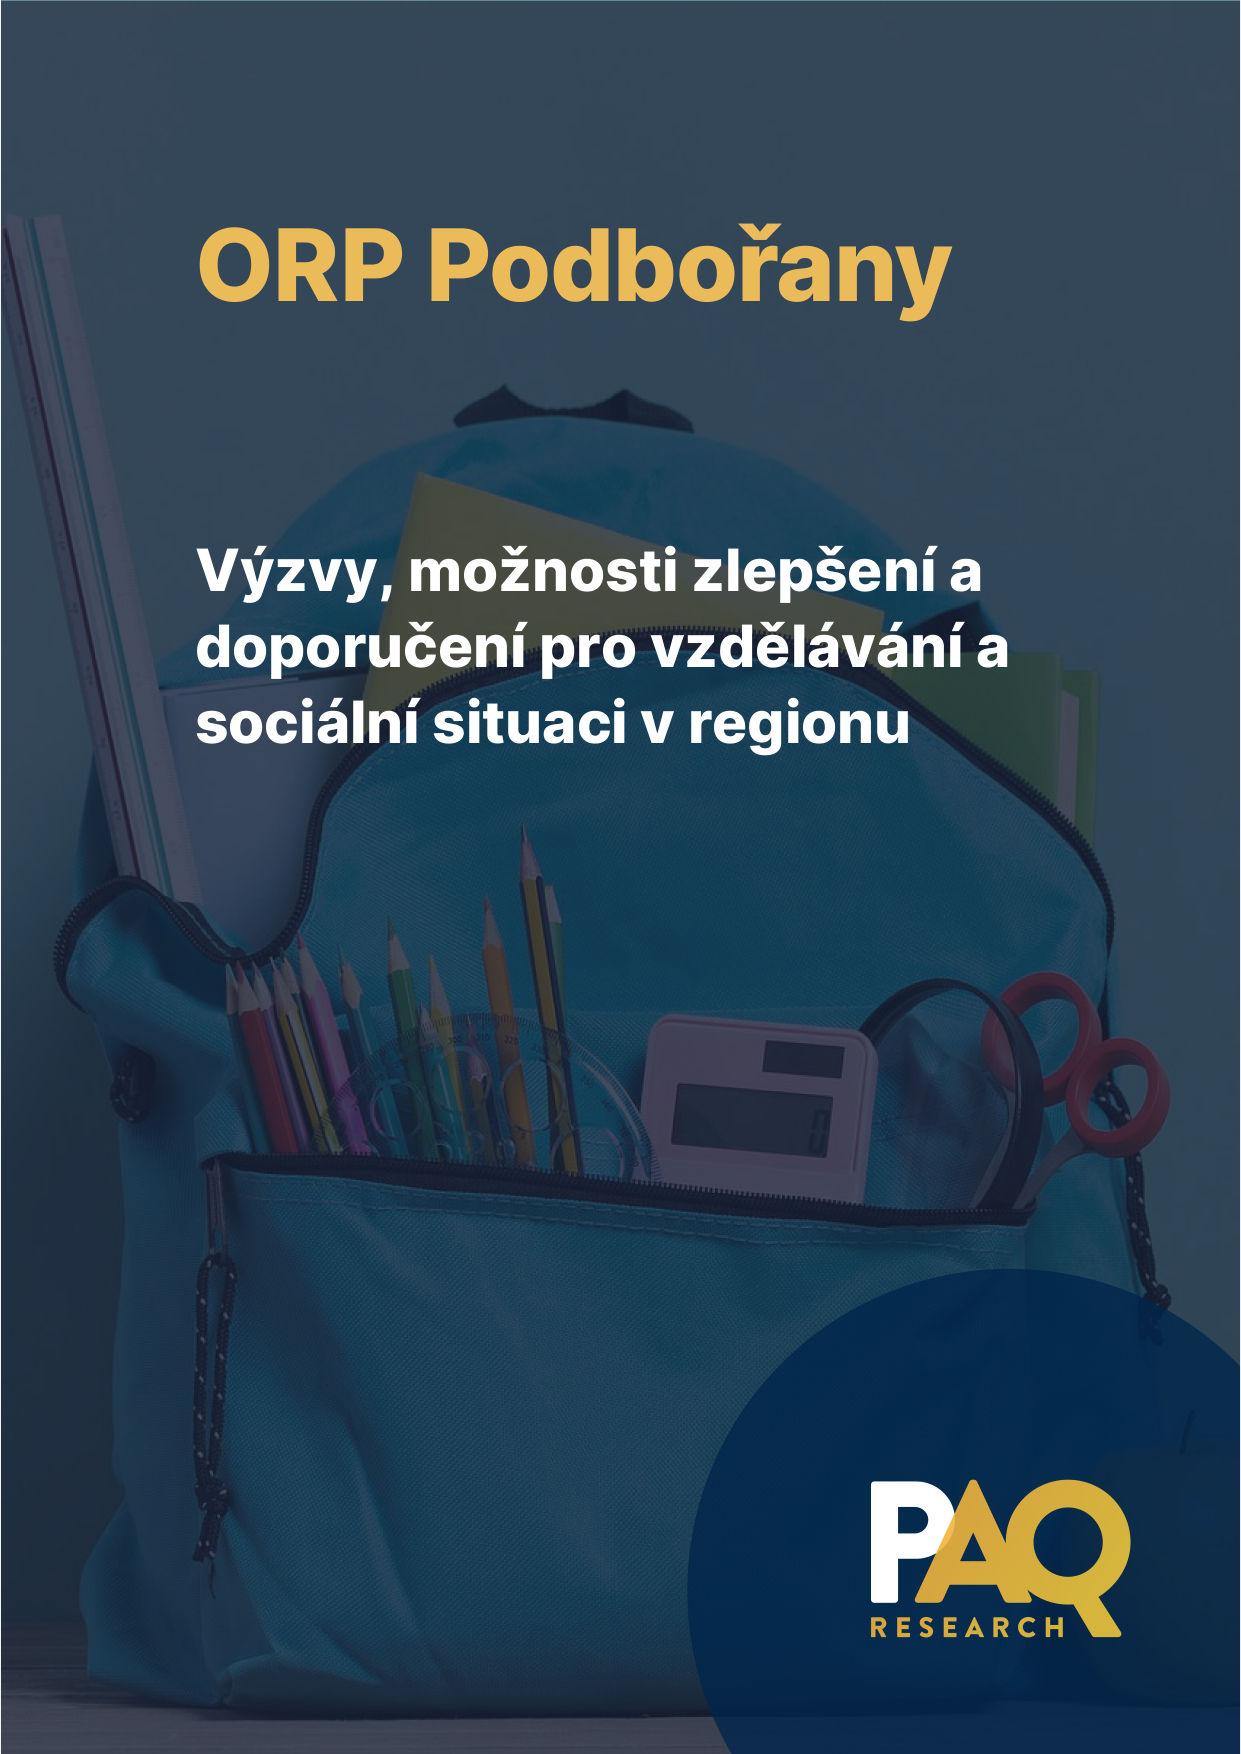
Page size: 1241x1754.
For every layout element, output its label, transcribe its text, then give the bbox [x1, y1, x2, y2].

picture [0, 0, 1241, 1754]
text ORP Podbořany [195, 205, 1045, 326]
text Výzvy, možnosti zlepšení a doporučení pro vzdělávání a sociální situaci v regionu [195, 534, 1045, 758]
